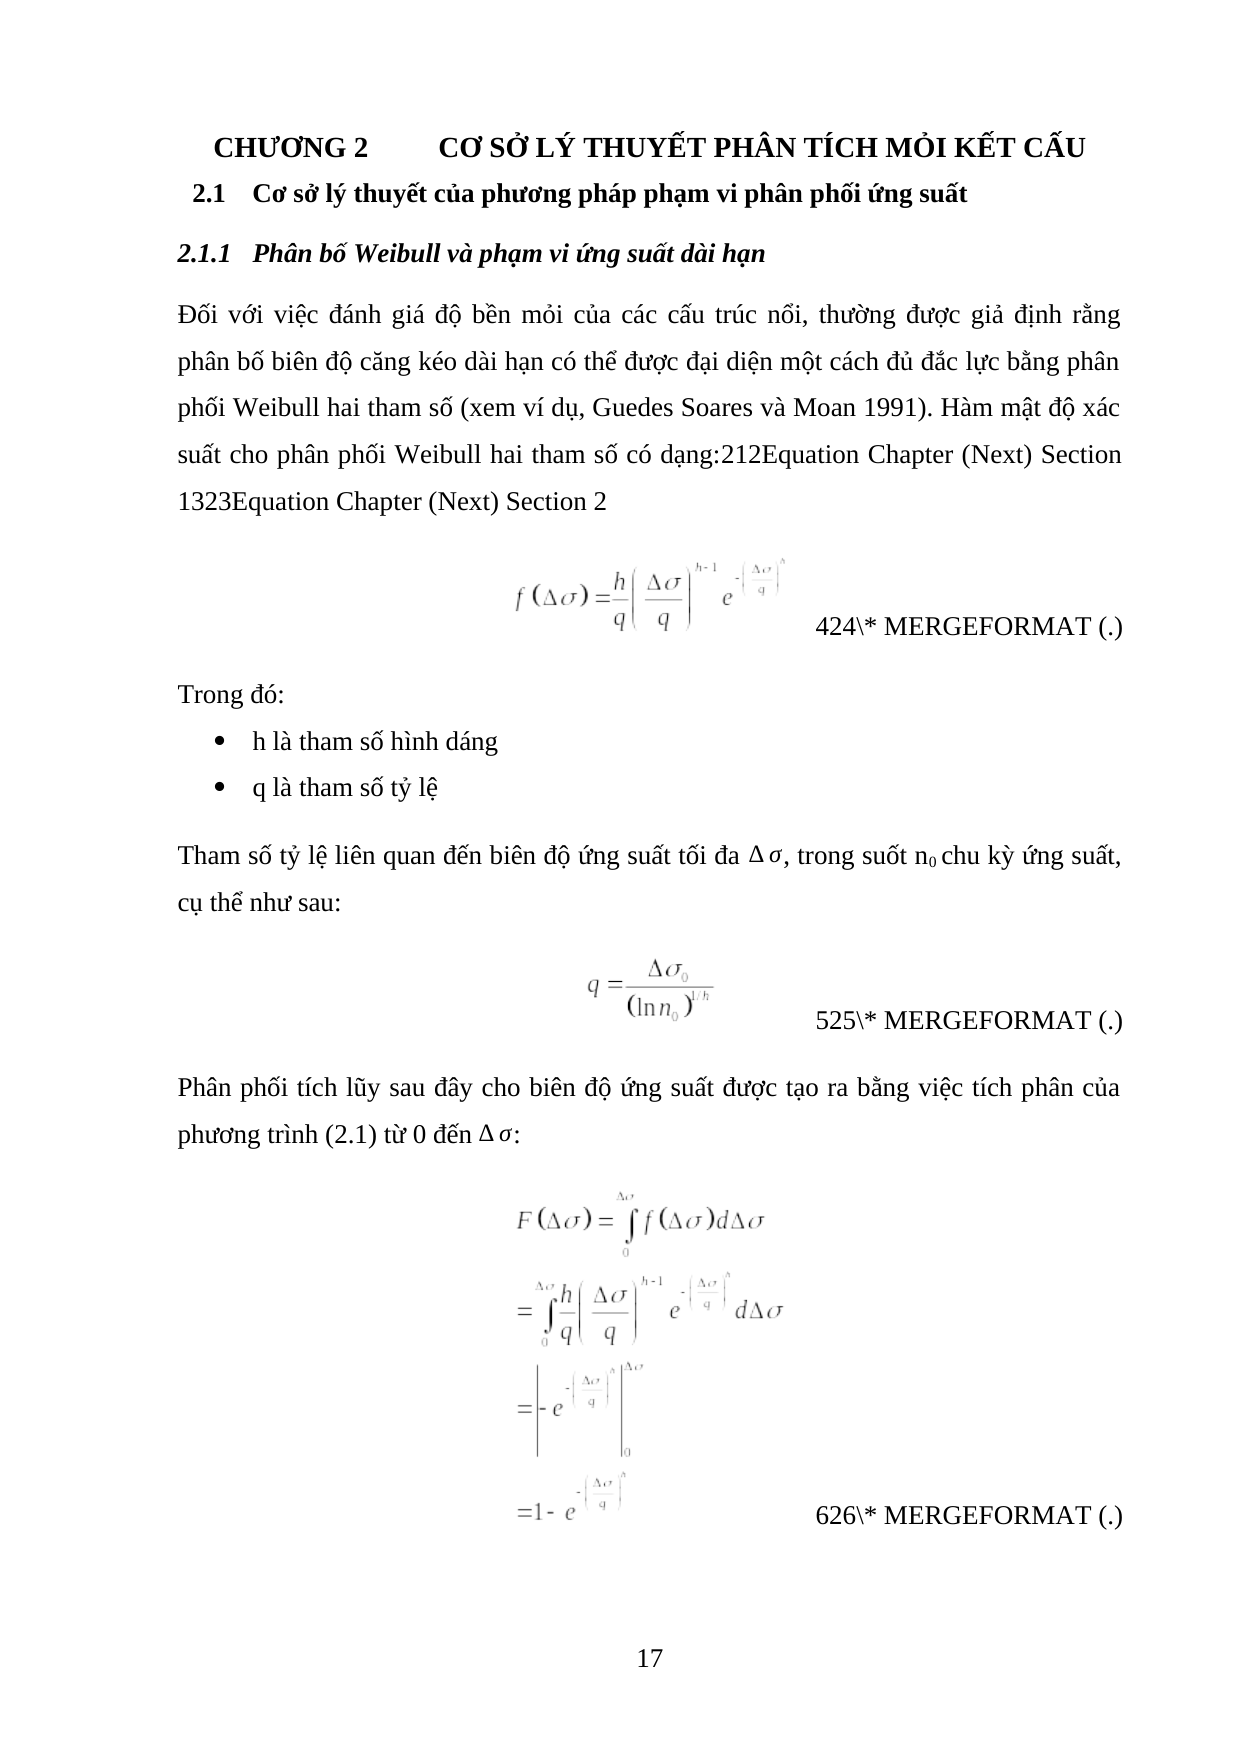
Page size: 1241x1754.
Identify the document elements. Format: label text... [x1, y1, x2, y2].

text Tham số tỷ lệ liên quan đến biên độ ứng suất tối đa , trong suốt n0 chu kỳ ứng suất, cụ thể như sau: [177, 839, 1122, 917]
text q là tham số tỷ lệ [215, 772, 1122, 803]
subtitle Cơ sở lý thuyết của phương pháp phạm vi phân phối ứng suất [192, 177, 1122, 208]
text Phân phối tích lũy sau đây cho biên độ ứng suất được tạo ra bằng việc tích phân của phương trình (2.1) từ 0 đến : [177, 1072, 1122, 1149]
subtitle CƠ SỞ LÝ THUYẾT PHÂN TÍCH MỎI KẾT CẤU [177, 131, 1122, 164]
text h là tham số hình dáng [215, 725, 1122, 756]
text Trong đó: [177, 678, 1122, 709]
subtitle Phân bố Weibull và phạm vi ứng suất dài hạn [177, 237, 1122, 268]
text Đối với việc đánh giá độ bền mỏi của các cấu trúc nổi, thường được giả định rằng phân bố biên độ căng kéo dài hạn có thể được đại diện một cách đủ đắc lực bằng phân phối Weibull hai tham số (xem ví dụ, Guedes Soares và Moan 1991). Hàm mật độ xác suất cho phân phối Weibull hai tham số có dạng: [177, 298, 1122, 516]
